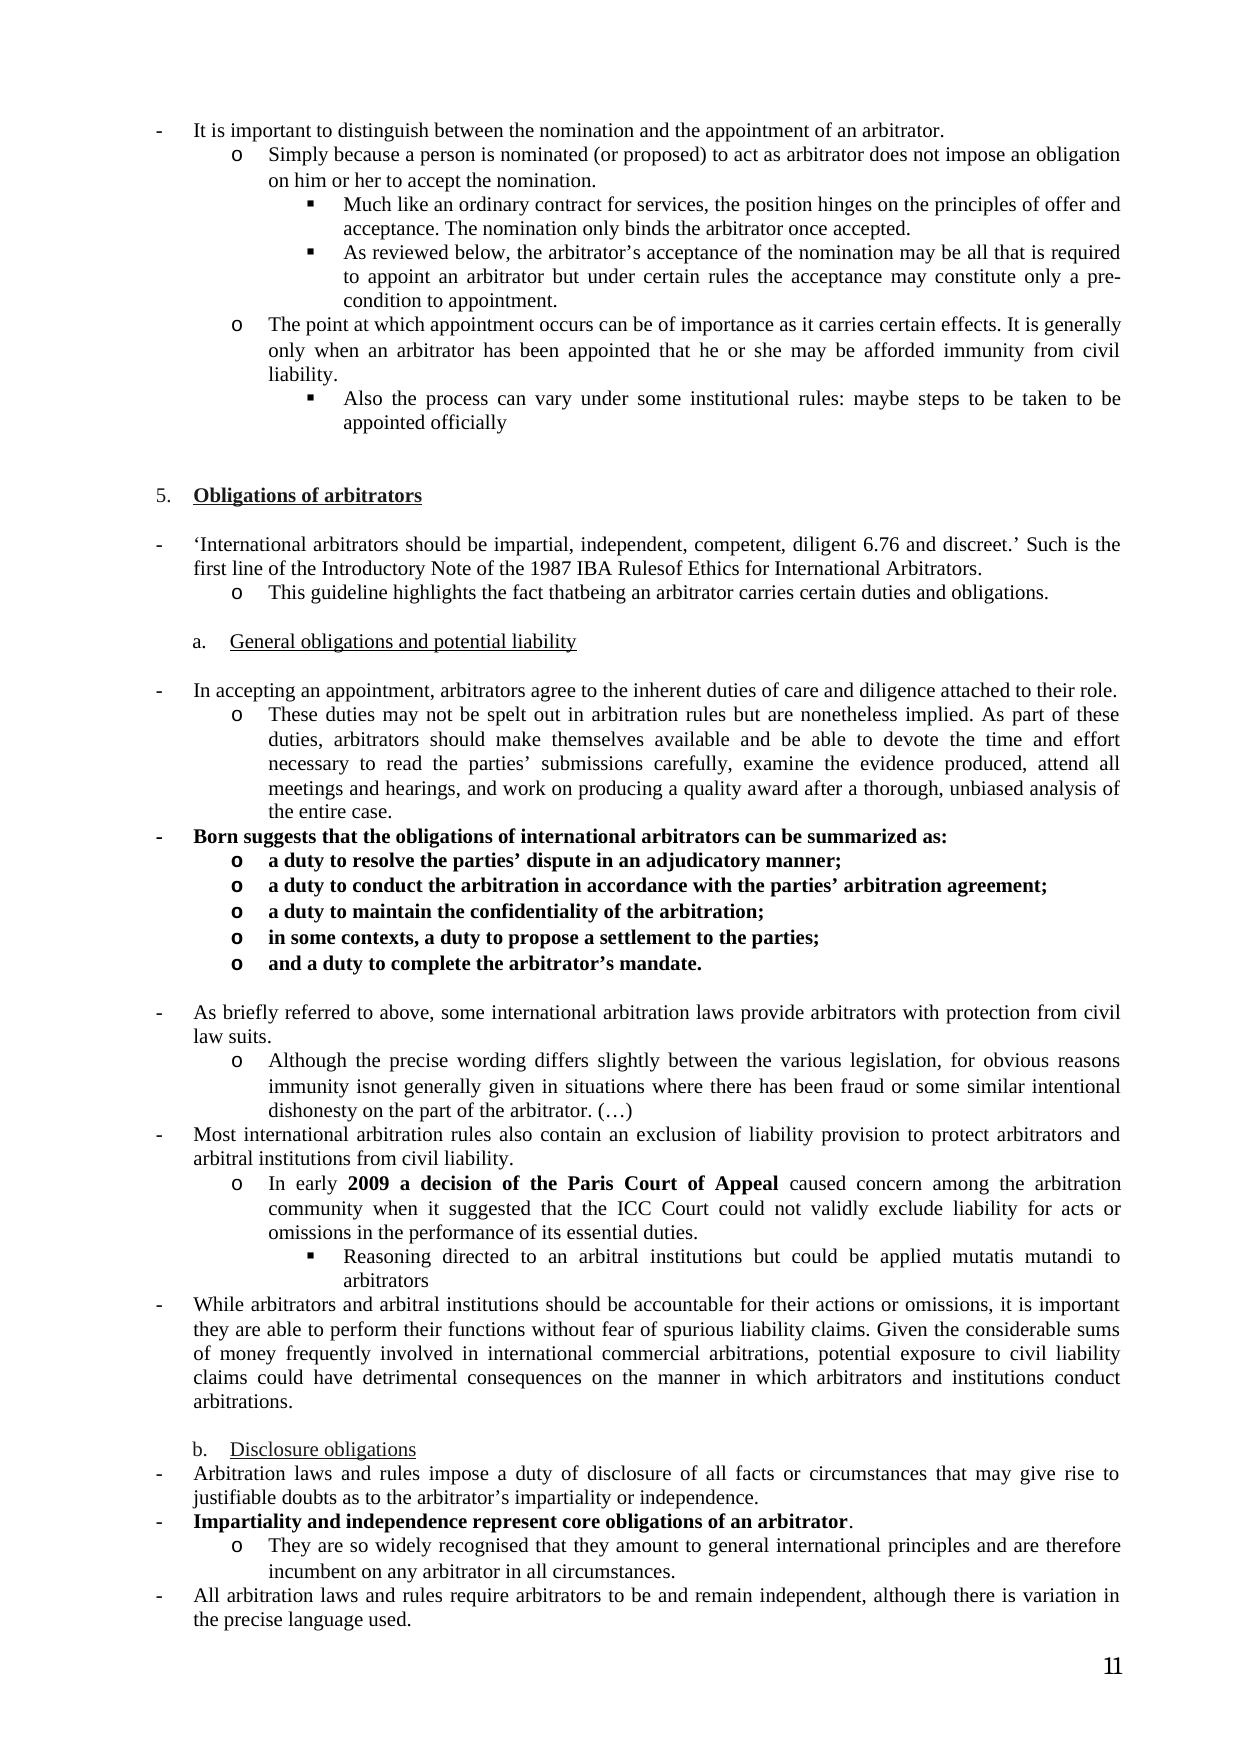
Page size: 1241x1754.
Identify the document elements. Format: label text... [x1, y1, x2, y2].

list Arbitration laws and rules impose a duty of disclosure of all facts or circumstances that may give rise to justifiable doubts as to the arbitrator’s impartiality or independence. [156, 1461, 1122, 1509]
list These duties may not be spelt out in arbitration rules but are nonetheless implied. As part of these duties, arbitrators should make themselves available and be able to devote the time and effort necessary to read the parties’ submissions carefully, examine the evidence produced, attend all meetings and hearings, and work on producing a quality award after a thorough, unbiased analysis of the entire case. [231, 702, 1122, 823]
list As reviewed below, the arbitrator’s acceptance of the nomination may be all that is required to appoint an arbitrator but under certain rules the acceptance may constitute only a pre-condition to appointment. [306, 240, 1122, 312]
list a duty to resolve the parties’ dispute in an adjudicatory manner; [231, 848, 1122, 873]
list Born suggests that the obligations of international arbitrators can be summarized as: [156, 823, 1122, 848]
list a duty to conduct the arbitration in accordance with the parties’ arbitration agreement; [231, 873, 1122, 899]
list Disclosure obligations [192, 1437, 1122, 1461]
list In accepting an appointment, arbitrators agree to the inherent duties of care and diligence attached to their role. [156, 677, 1122, 702]
list ‘International arbitrators should be impartial, independent, competent, diligent 6.76 and discreet.’ Such is the first line of the Introductory Note of the 1987 IBA Rules of Ethics for International Arbitrators. [156, 531, 1122, 579]
list They are so widely recognised that they amount to general international principles and are therefore incumbent on any arbitrator in all circumstances. [231, 1533, 1122, 1583]
list Obligations of arbitrators [156, 483, 1122, 507]
list Impartiality and independence represent core obligations of an arbitrator. [156, 1509, 1122, 1533]
list Although the precise wording differs slightly between the various legislation, for obvious reasons immunity is not generally given in situations where there has been fraud or some similar intentional dishonesty on the part of the arbitrator. (…) [231, 1048, 1122, 1122]
list in some contexts, a duty to propose a settlement to the parties; [231, 925, 1122, 951]
list As briefly referred to above, some international arbitration laws provide arbitrators with protection from civil law suits. [156, 1000, 1122, 1048]
list It is important to distinguish between the nomination and the appointment of an arbitrator. [156, 118, 1122, 142]
list Reasoning directed to an arbitral institutions but could be applied mutatis mutandi to arbitrators [306, 1244, 1122, 1292]
list General obligations and potential liability [192, 629, 1122, 653]
list In early 2009 a decision of the Paris Court of Appeal caused concern among the arbitration community when it suggested that the ICC Court could not validly exclude liability for acts or omissions in the performance of its essential duties. [231, 1170, 1122, 1244]
list While arbitrators and arbitral institutions should be accountable for their actions or omissions, it is important they are able to perform their functions without fear of spurious liability claims. Given the considerable sums of money frequently involved in international commercial arbitrations, potential exposure to civil liability claims could have detrimental consequences on the manner in which arbitrators and institutions conduct arbitrations. [156, 1292, 1122, 1413]
list and a duty to complete the arbitrator’s mandate. [231, 951, 1122, 976]
list The point at which appointment occurs can be of importance as it carries certain effects. It is generally only when an arbitrator has been appointed that he or she may be afforded immunity from civil liability. [231, 312, 1122, 386]
list a duty to maintain the confidentiality of the arbitration; [231, 899, 1122, 925]
list Most international arbitration rules also contain an exclusion of liability provision to protect arbitrators and arbitral institutions from civil liability. [156, 1122, 1122, 1170]
list Simply because a person is nominated (or proposed) to act as arbitrator does not impose an obligation on him or her to accept the nomination. [231, 142, 1122, 192]
list Much like an ordinary contract for services, the position hinges on the principles of offer and acceptance. The nomination only binds the arbitrator once accepted. [306, 192, 1122, 240]
list All arbitration laws and rules require arbitrators to be and remain independent, although there is variation in the precise language used. [156, 1583, 1122, 1631]
list Also the process can vary under some institutional rules: maybe steps to be taken to be appointed officially [306, 386, 1122, 434]
list This guideline highlights the fact that being an arbitrator carries certain duties and obligations. [231, 579, 1122, 605]
